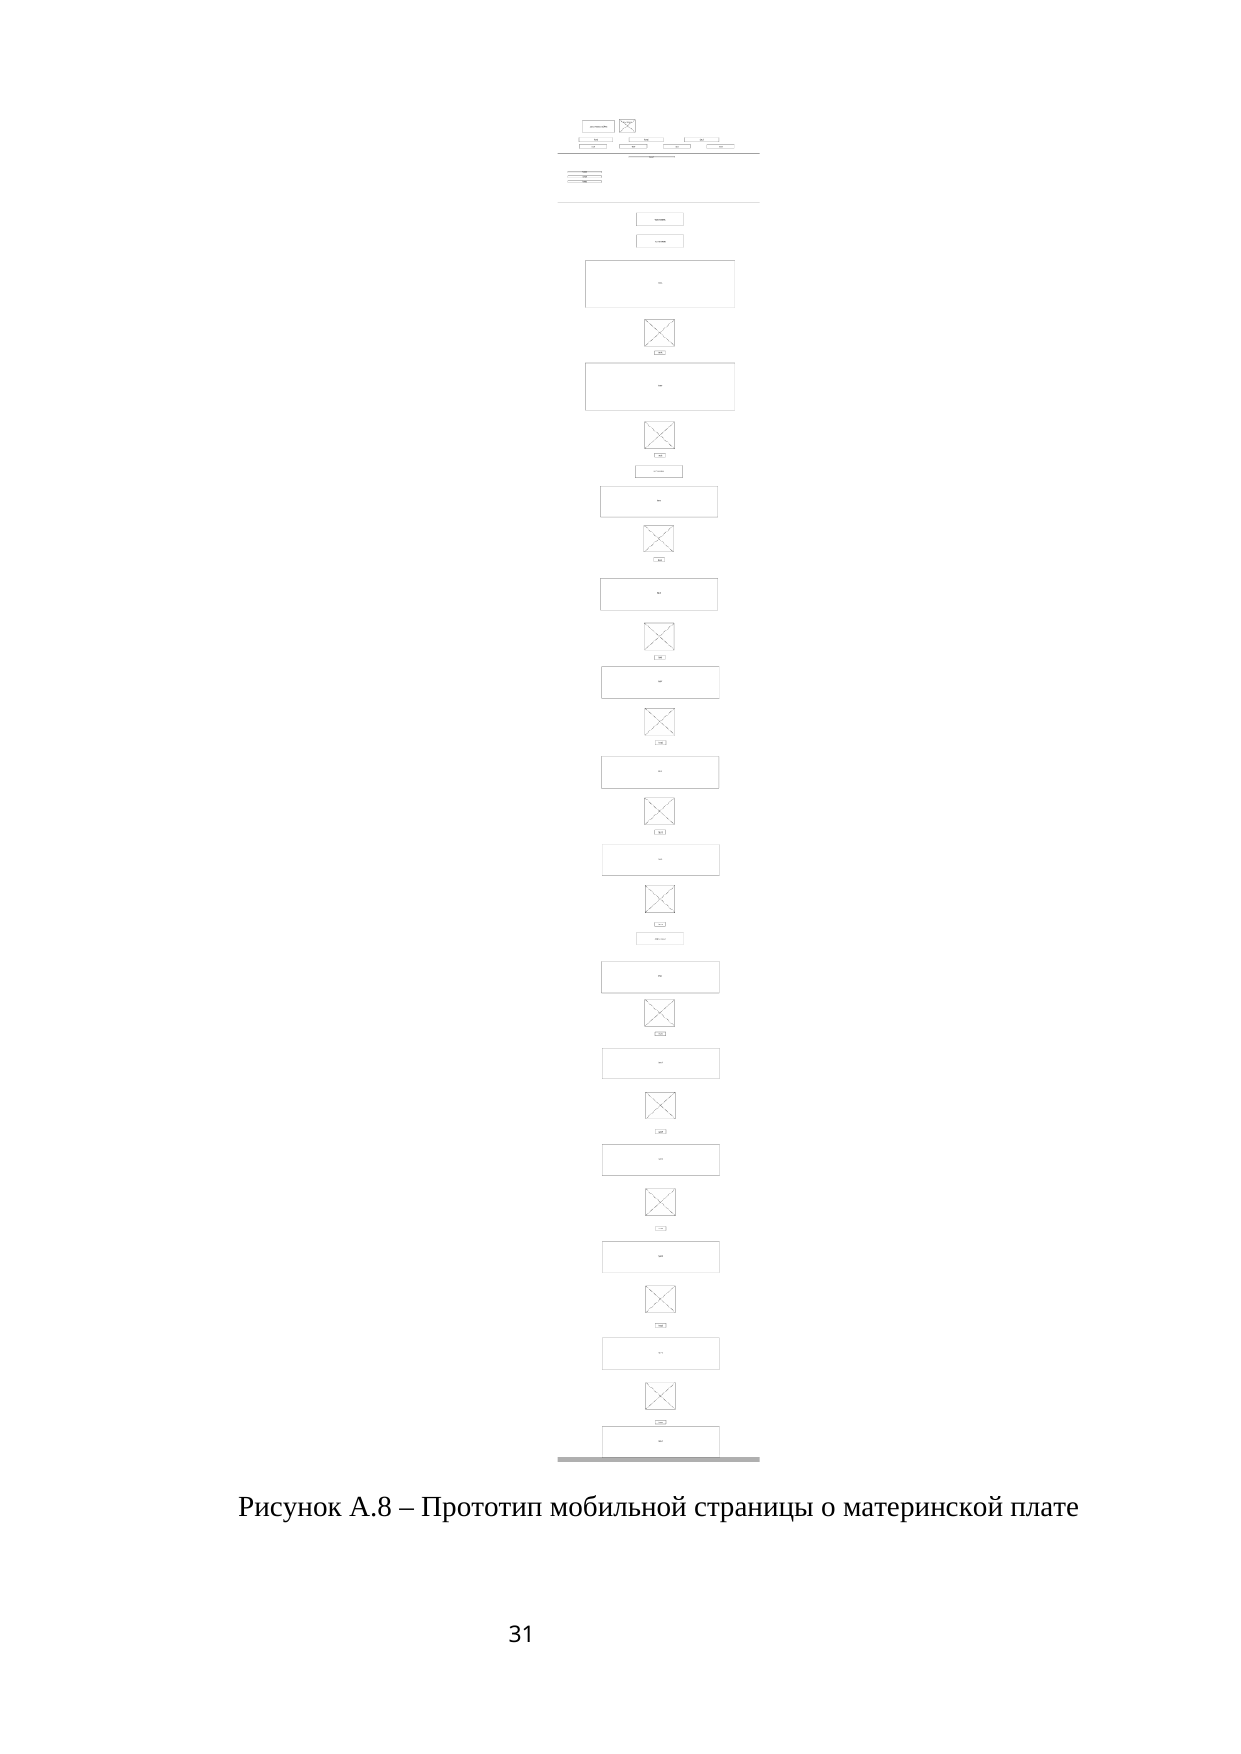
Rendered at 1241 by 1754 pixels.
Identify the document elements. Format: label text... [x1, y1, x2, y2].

picture [557, 118, 760, 1462]
text Рисунок А.8 – Прототип мобильной страницы о материнской плате [136, 1489, 1181, 1523]
